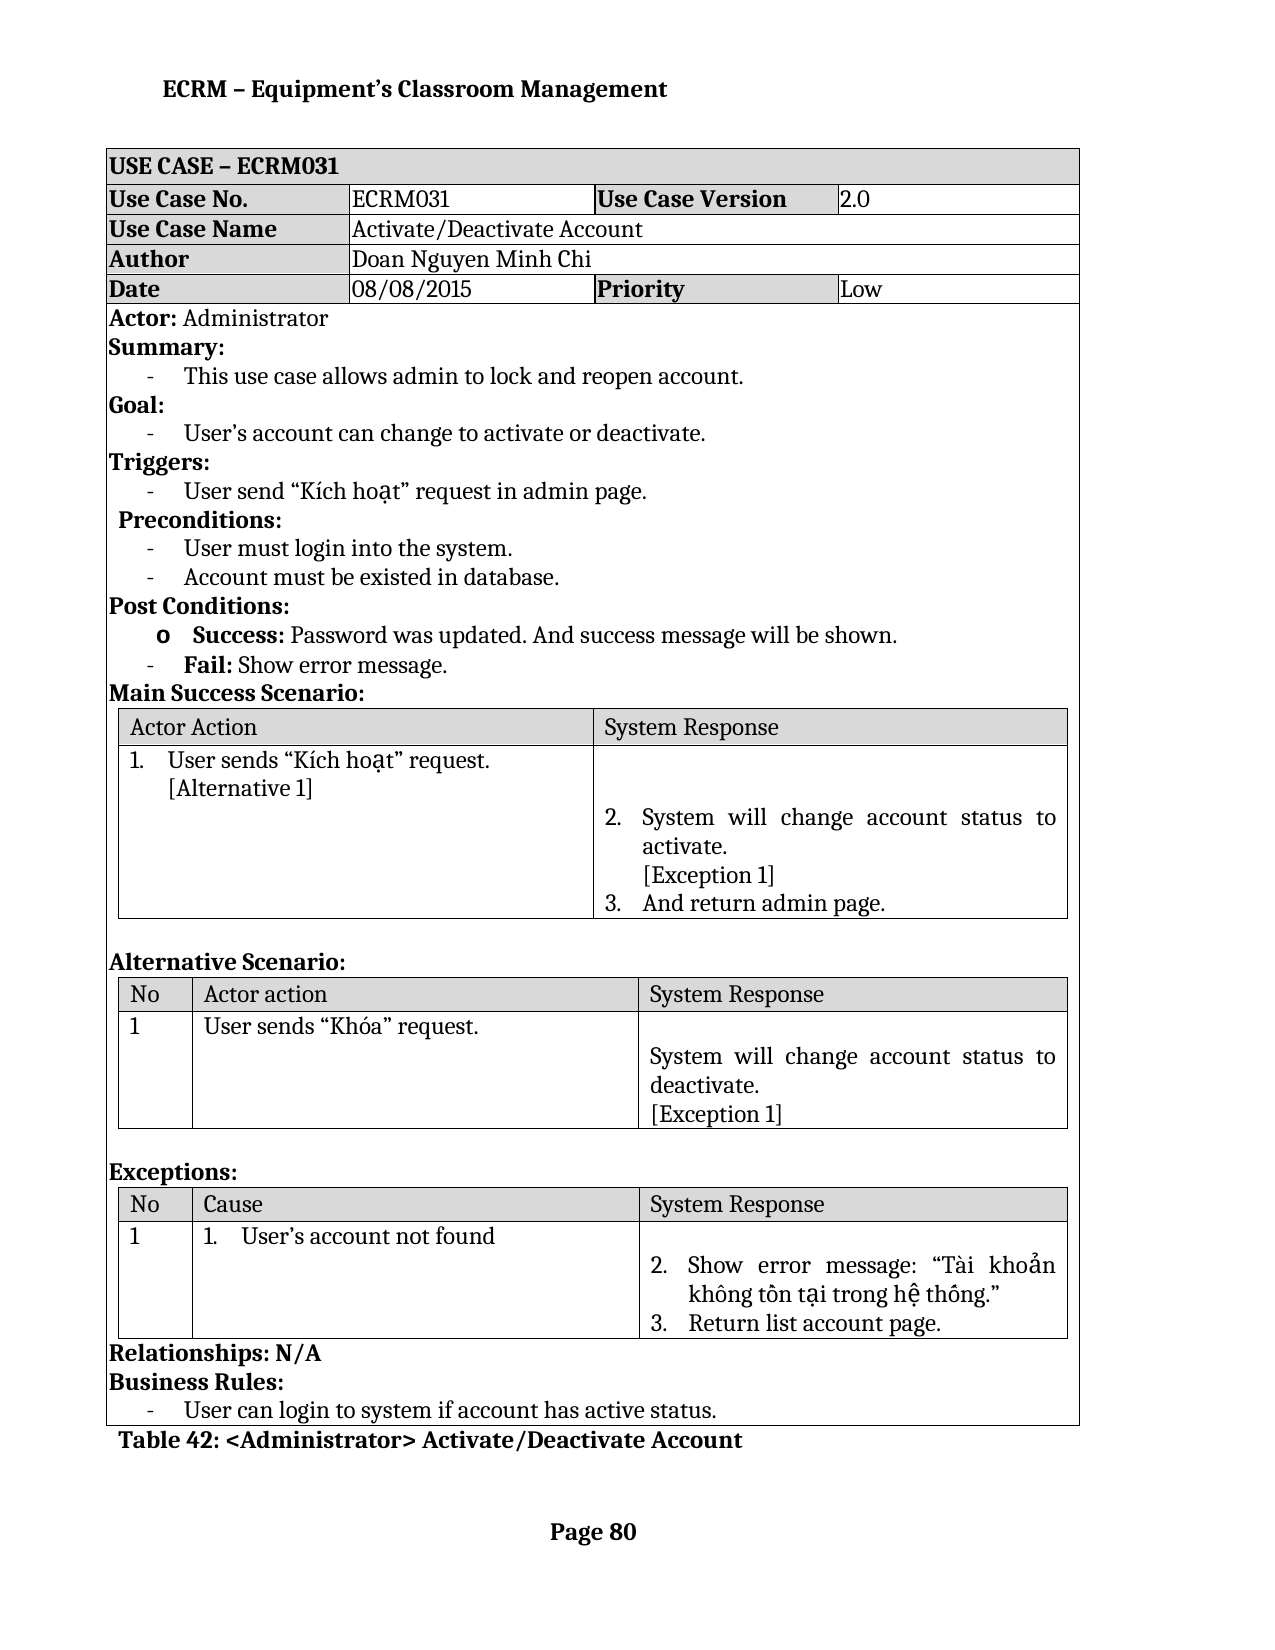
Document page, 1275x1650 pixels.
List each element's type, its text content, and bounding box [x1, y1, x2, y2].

table_cell Low [839, 275, 1079, 303]
table_cell Activate/Deactivate Account [350, 215, 1079, 244]
text Table : <Administrator> Activate/Deactivate Account [118, 1426, 1068, 1455]
table_cell Author [107, 245, 349, 273]
table_cell Date [107, 275, 349, 303]
table_header USE CASE – ECRM031 [107, 149, 1079, 184]
table_cell Priority [596, 275, 838, 303]
table_cell Actor: Administrator Summary: This use case allows admin to lock and reopen account. Goal: User’s account can change to activate or deactivate. Triggers: User send “Kích hoạt” request in admin page. Preconditions: User must login into the system. Account must be existed in database. Post Conditions: Success: Password was updated. And success message will be shown. Fail: Show error message. Main Success Scenario: Alternative Scenario: Exceptions: Relationships: N/A Business Rules: User can login to system if account has active status. [107, 304, 1079, 1425]
table_cell Use Case No. [107, 185, 349, 214]
table_cell Doan Nguyen Minh Chi [350, 245, 1079, 273]
table_cell 08/08/2015 [350, 275, 594, 303]
table_cell Use Case Version [596, 185, 838, 214]
table_cell Use Case Name [107, 215, 349, 244]
table_cell 2.0 [839, 185, 1079, 214]
table_cell ECRM031 [350, 185, 594, 214]
